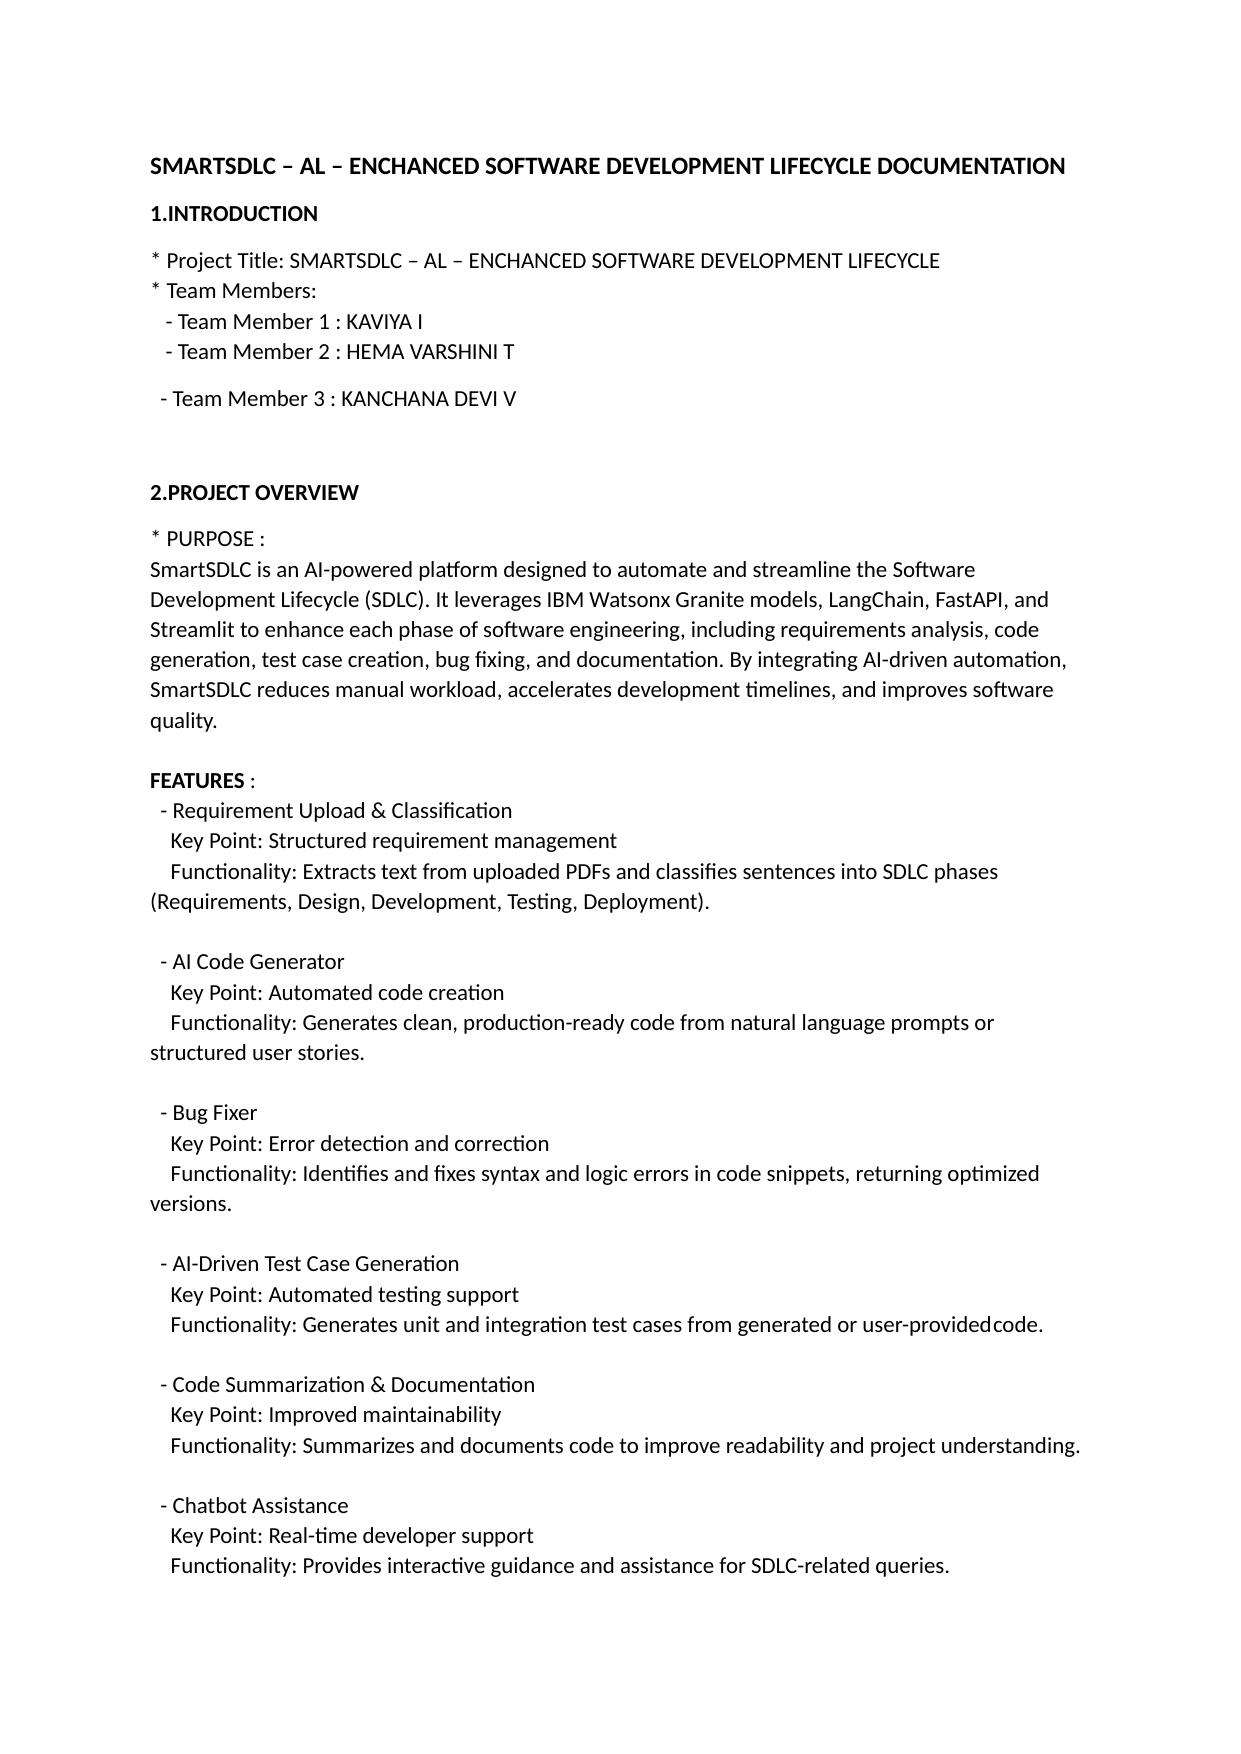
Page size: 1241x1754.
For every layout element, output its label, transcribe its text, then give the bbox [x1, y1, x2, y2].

text 2.PROJECT OVERVIEW [150, 478, 1090, 506]
text - Team Member 3 : KANCHANA DEVI V [150, 384, 1090, 412]
text * Project Title: SMARTSDLC – AL – ENCHANCED SOFTWARE DEVELOPMENT LIFECYCLE * Team Members: - Team Member 1 : KAVIYA I - Team Member 2 : HEMA VARSHINI T [150, 246, 1090, 365]
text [150, 524, 1090, 1580]
text SMARTSDLC – AL – ENCHANCED SOFTWARE DEVELOPMENT LIFECYCLE DOCUMENTATION [150, 150, 1090, 181]
text 1.INTRODUCTION [150, 199, 1090, 228]
